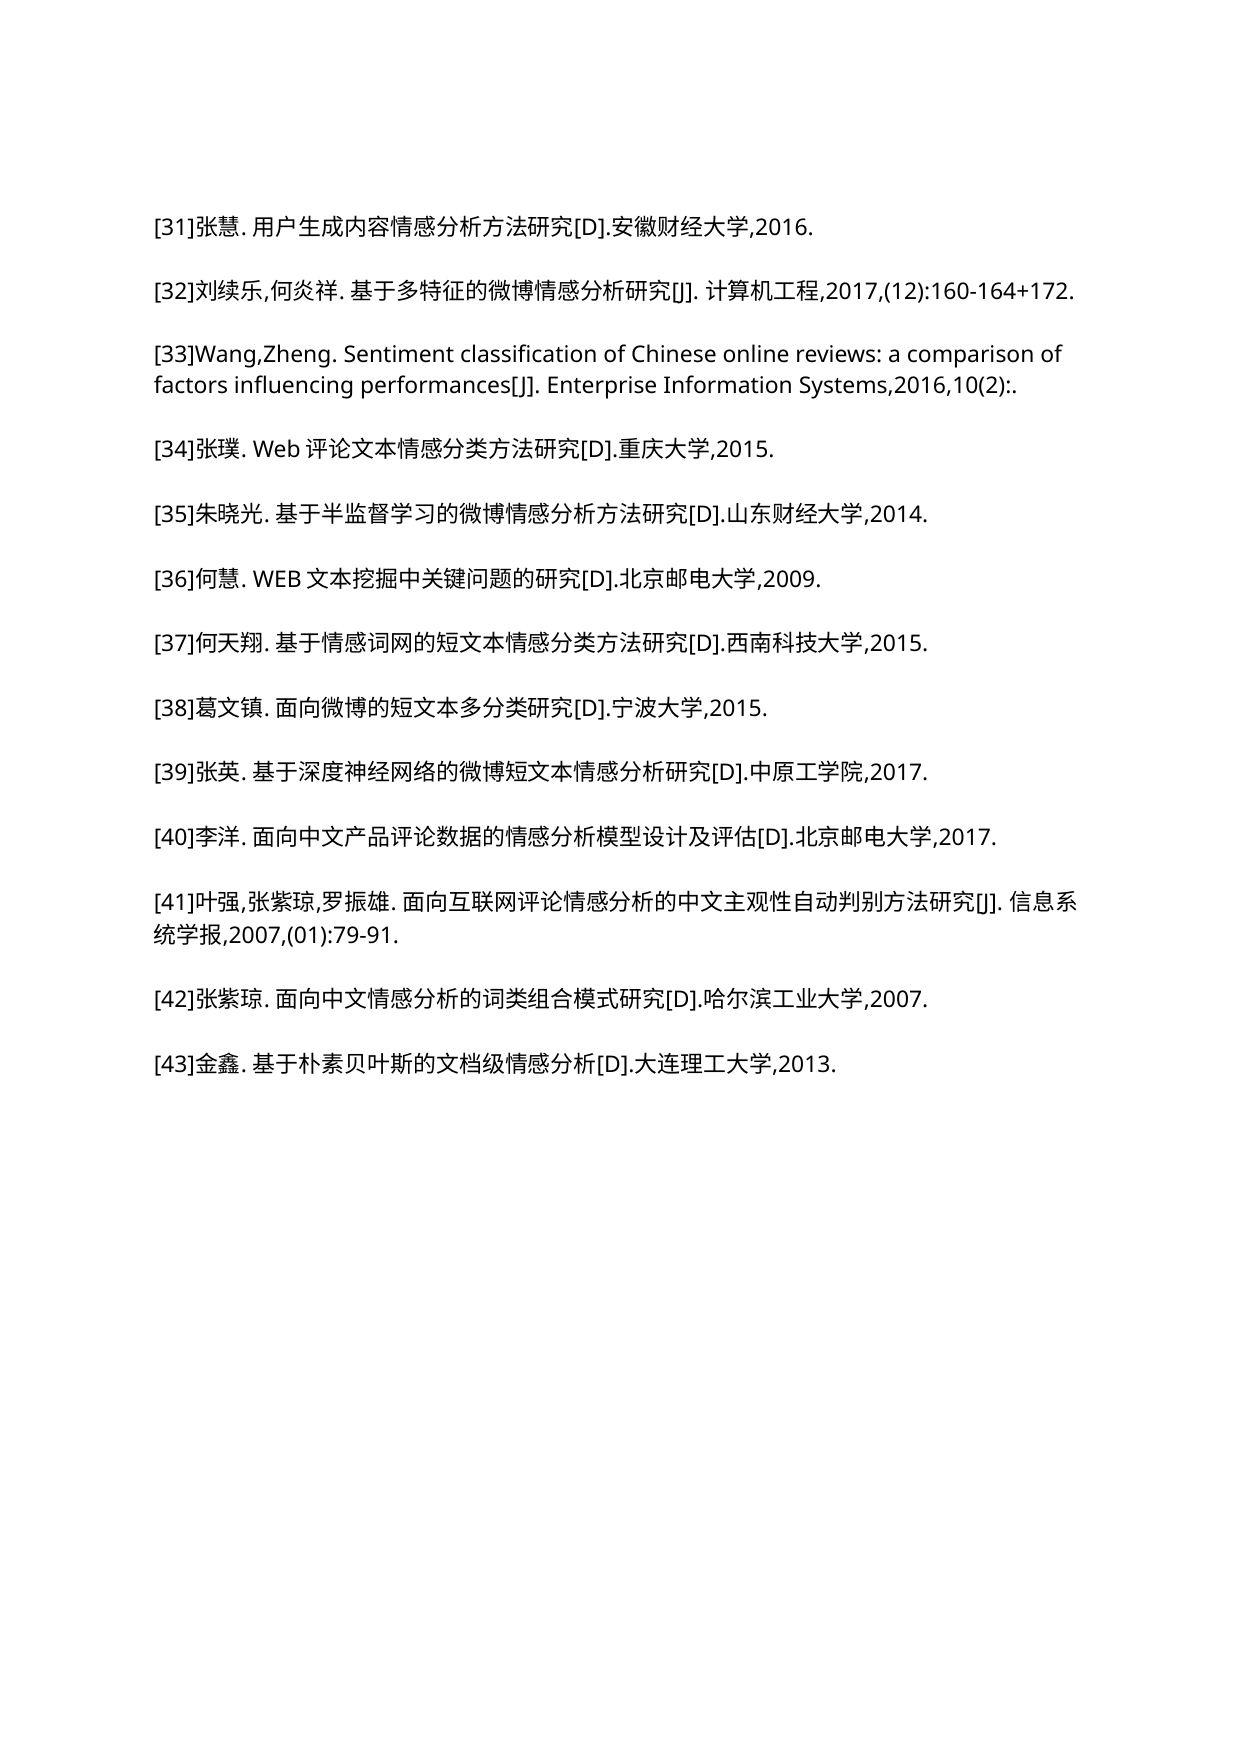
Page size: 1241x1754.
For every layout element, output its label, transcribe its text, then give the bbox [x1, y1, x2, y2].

text [39]张英. 基于深度神经网络的微博短文本情感分析研究[D].中原工学院,2017. [153, 754, 1087, 788]
text [38]葛文镇. 面向微博的短文本多分类研究[D].宁波大学,2015. [153, 690, 1087, 723]
text [37]何天翔. 基于情感词网的短文本情感分类方法研究[D].西南科技大学,2015. [153, 625, 1087, 658]
text [35]朱晓光. 基于半监督学习的微博情感分析方法研究[D].山东财经大学,2014. [153, 496, 1087, 529]
text [34]张璞. Web评论文本情感分类方法研究[D].重庆大学,2015. [153, 431, 1087, 465]
text [31]张慧. 用户生成内容情感分析方法研究[D].安徽财经大学,2016. [153, 208, 1087, 242]
text [36]何慧. WEB文本挖掘中关键问题的研究[D].北京邮电大学,2009. [153, 561, 1087, 594]
text [33]Wang,Zheng. Sentiment classification of Chinese online reviews: a comparison of factors influencing performances[J]. Enterprise Information Systems,2016,10(2):. [153, 338, 1087, 400]
text [42]张紫琼. 面向中文情感分析的词类组合模式研究[D].哈尔滨工业大学,2007. [153, 981, 1087, 1015]
text [32]刘续乐,何炎祥. 基于多特征的微博情感分析研究[J]. 计算机工程,2017,(12):160-164+172. [153, 273, 1087, 306]
text [40]李洋. 面向中文产品评论数据的情感分析模型设计及评估[D].北京邮电大学,2017. [153, 819, 1087, 852]
text [43]金鑫. 基于朴素贝叶斯的文档级情感分析[D].大连理工大学,2013. [153, 1046, 1087, 1079]
text [41]叶强,张紫琼,罗振雄. 面向互联网评论情感分析的中文主观性自动判别方法研究[J]. 信息系统学报,2007,(01):79-91. [153, 883, 1087, 950]
